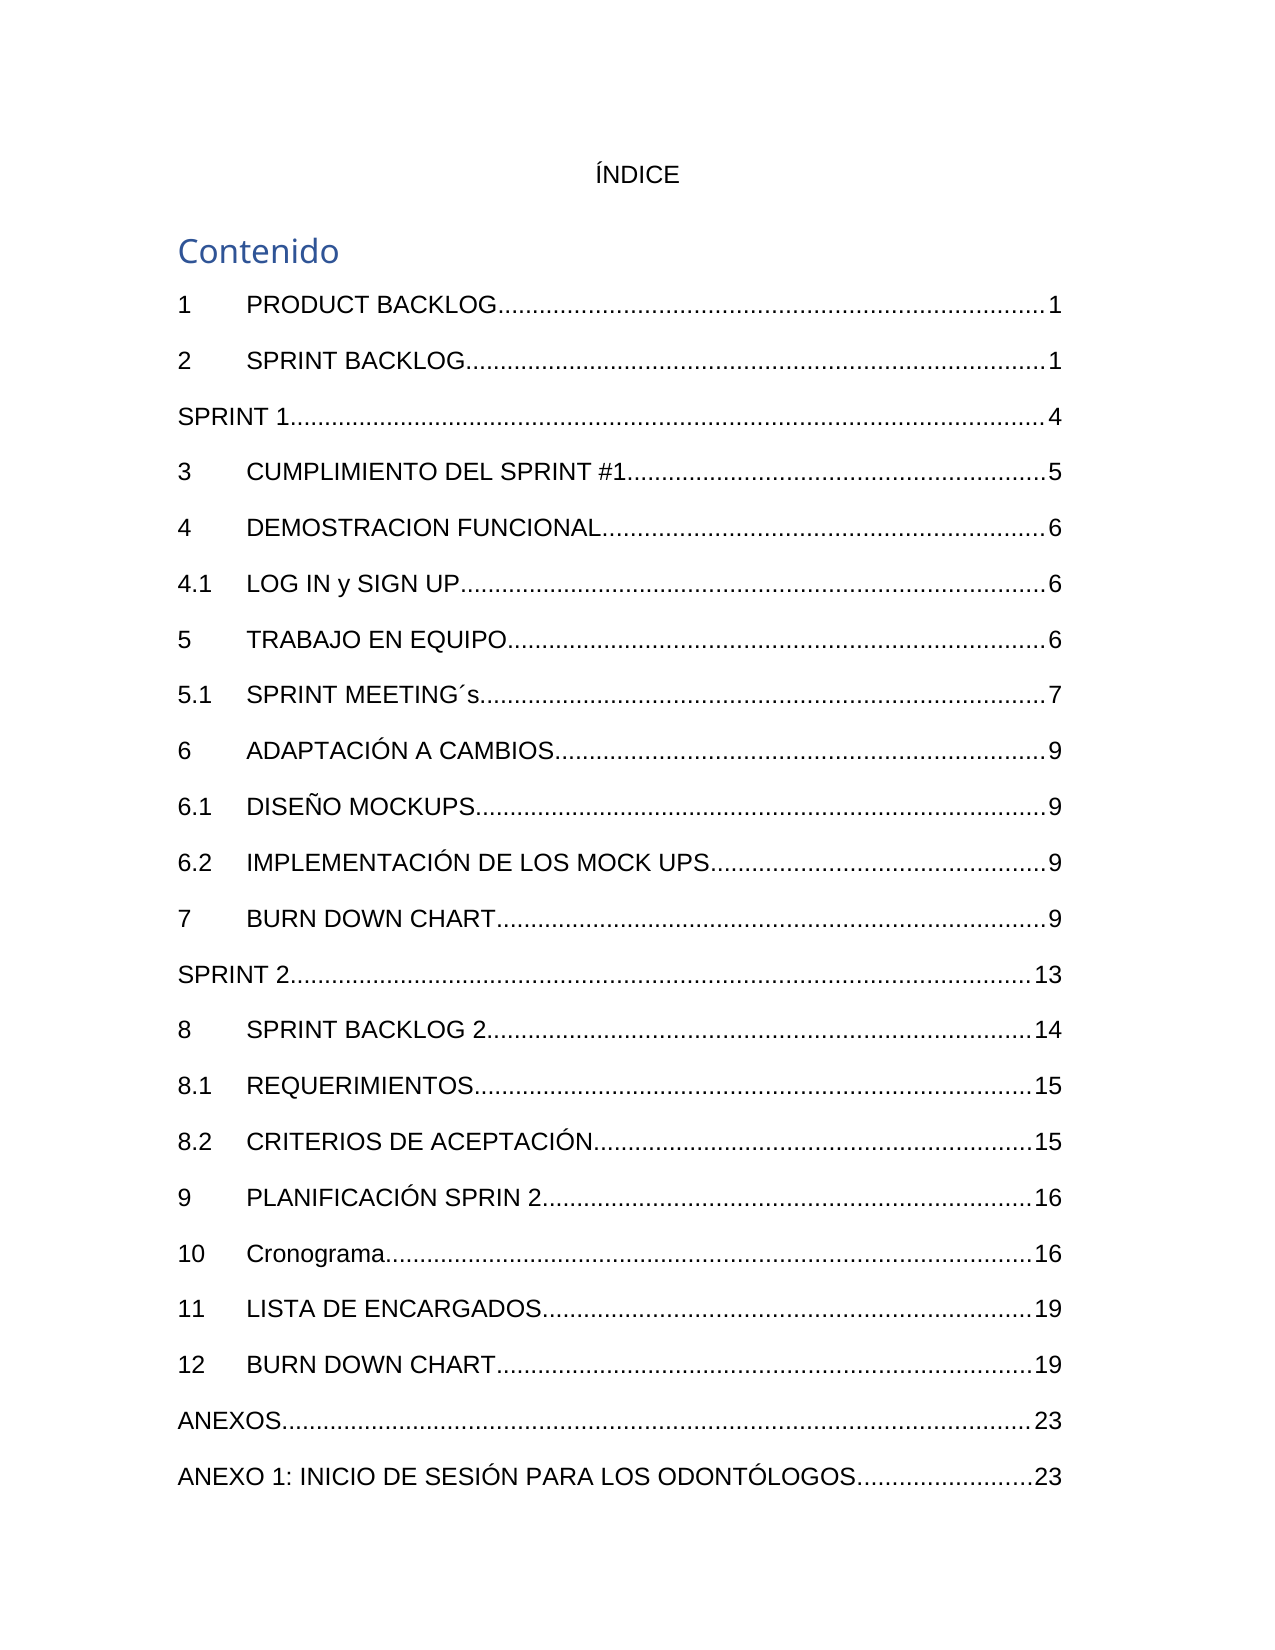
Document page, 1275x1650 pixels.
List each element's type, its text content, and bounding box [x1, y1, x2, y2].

text ÍNDICE [177, 160, 1098, 189]
